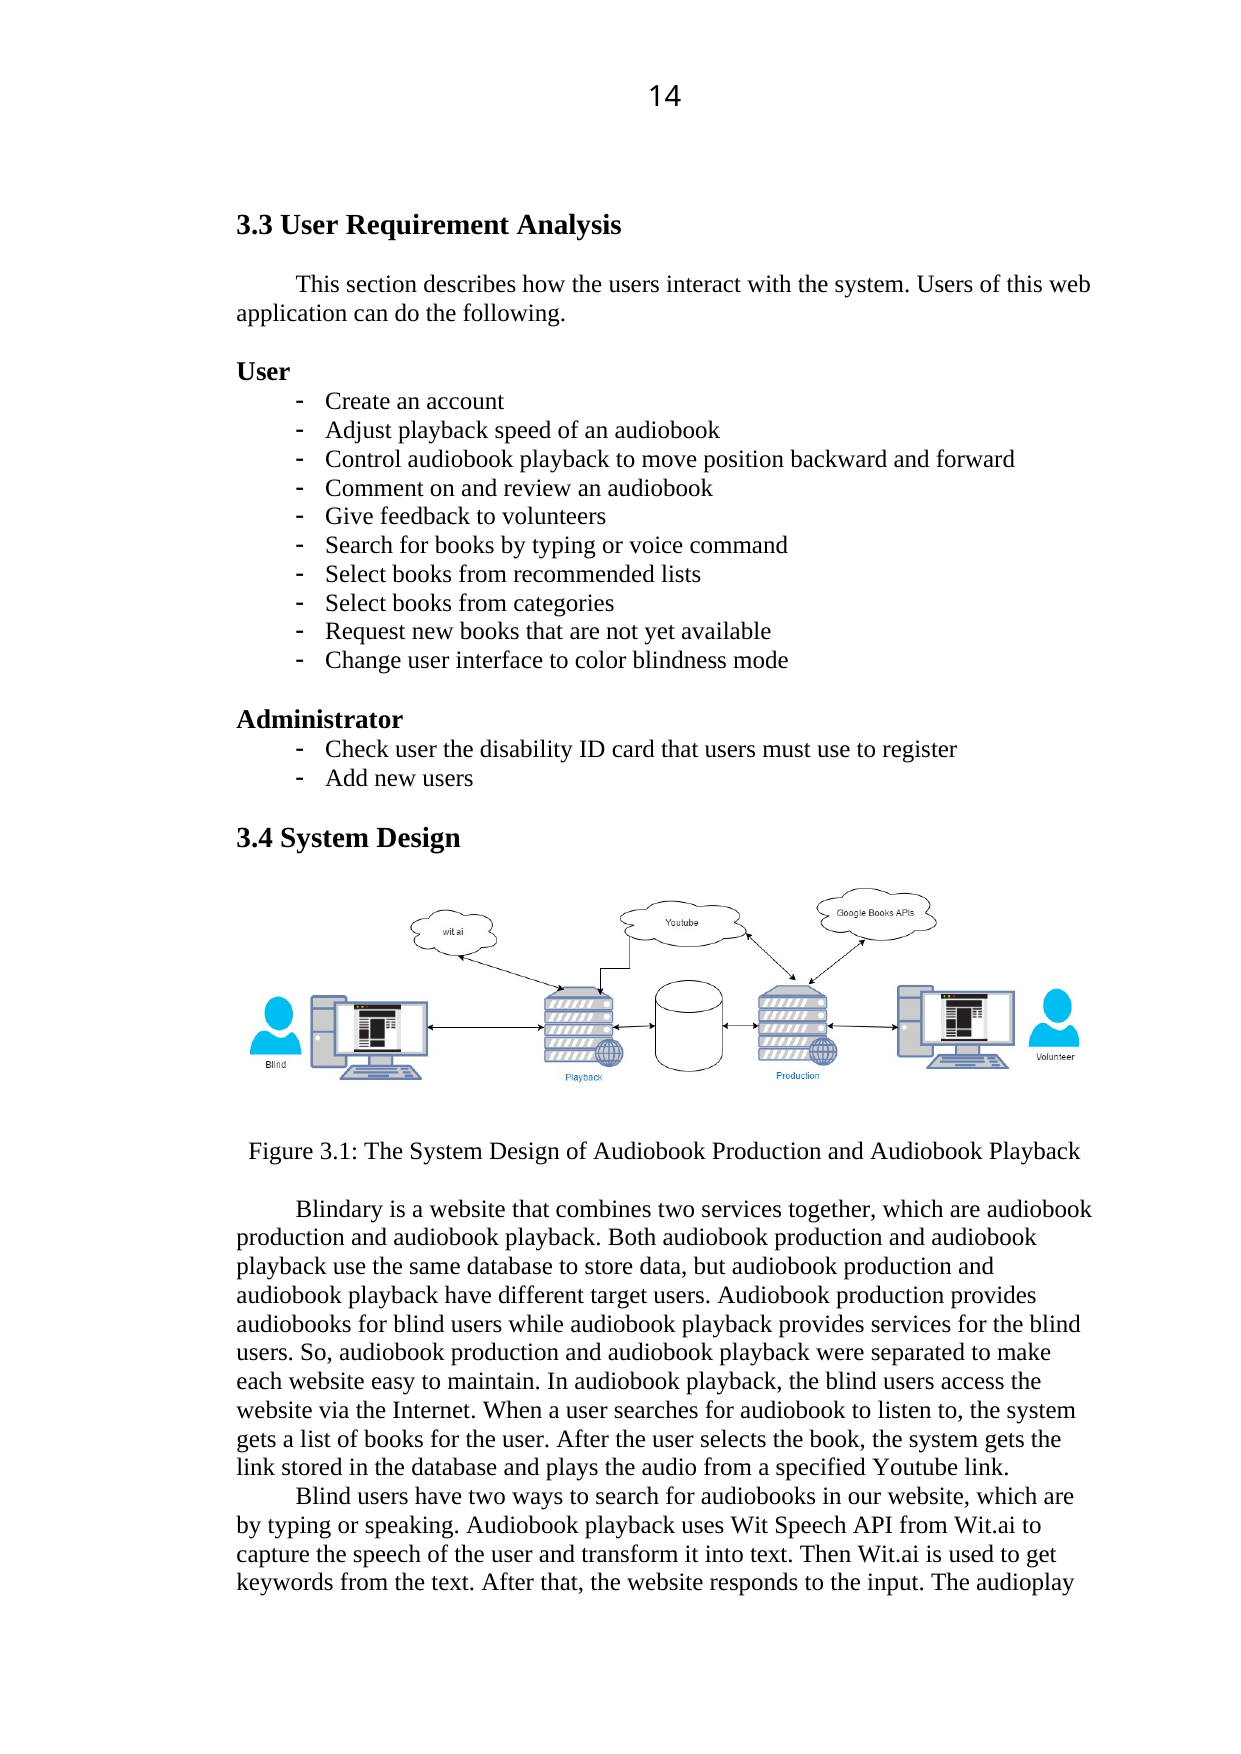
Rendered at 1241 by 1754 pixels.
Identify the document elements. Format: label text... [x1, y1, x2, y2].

text Administrator [236, 703, 1092, 734]
text 3.4 System Design [236, 820, 1092, 854]
text Blindary is a website that combines two services together, which are audiobook production and audiobook playback. Both audiobook production and audiobook playback use the same database to store data, but audiobook production and audiobook playback have different target users. Audiobook production provides audiobooks for blind users while audiobook playback provides services for the blind users. So, audiobook production and audiobook playback were separated to make each website easy to maintain. In audiobook playback, the blind users access the website via the Internet. When a user searches for audiobook to listen to, the system gets a list of books for the user. After the user selects the book, the system gets the link stored in the database and plays the audio from a specified Youtube link. [236, 1194, 1092, 1481]
list Select books from categories [295, 588, 1092, 616]
list Check user the disability ID card that users must use to register [295, 734, 1092, 763]
list Comment on and review an audiobook [295, 473, 1092, 501]
list Create an account [295, 386, 1092, 415]
text User [236, 355, 1092, 386]
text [236, 1481, 1092, 1596]
list Select books from recommended lists [295, 559, 1092, 588]
text Figure 3.1: The System Design of Audiobook Production and Audiobook Playback [236, 1136, 1092, 1165]
list Control audiobook playback to move position backward and forward [295, 444, 1092, 473]
list Request new books that are not yet available [295, 616, 1092, 645]
list Search for books by typing or voice command [295, 530, 1092, 559]
text 3.3 User Requirement Analysis [236, 207, 1092, 240]
list Change user interface to color blindness mode [295, 645, 1092, 674]
list Give feedback to volunteers [295, 501, 1092, 530]
list Adjust playback speed of an audiobook [295, 415, 1092, 444]
picture [249, 882, 1080, 1108]
list Add new users [295, 763, 1092, 791]
text This section describes how the users interact with the system. Users of this web application can do the following. [236, 269, 1092, 327]
